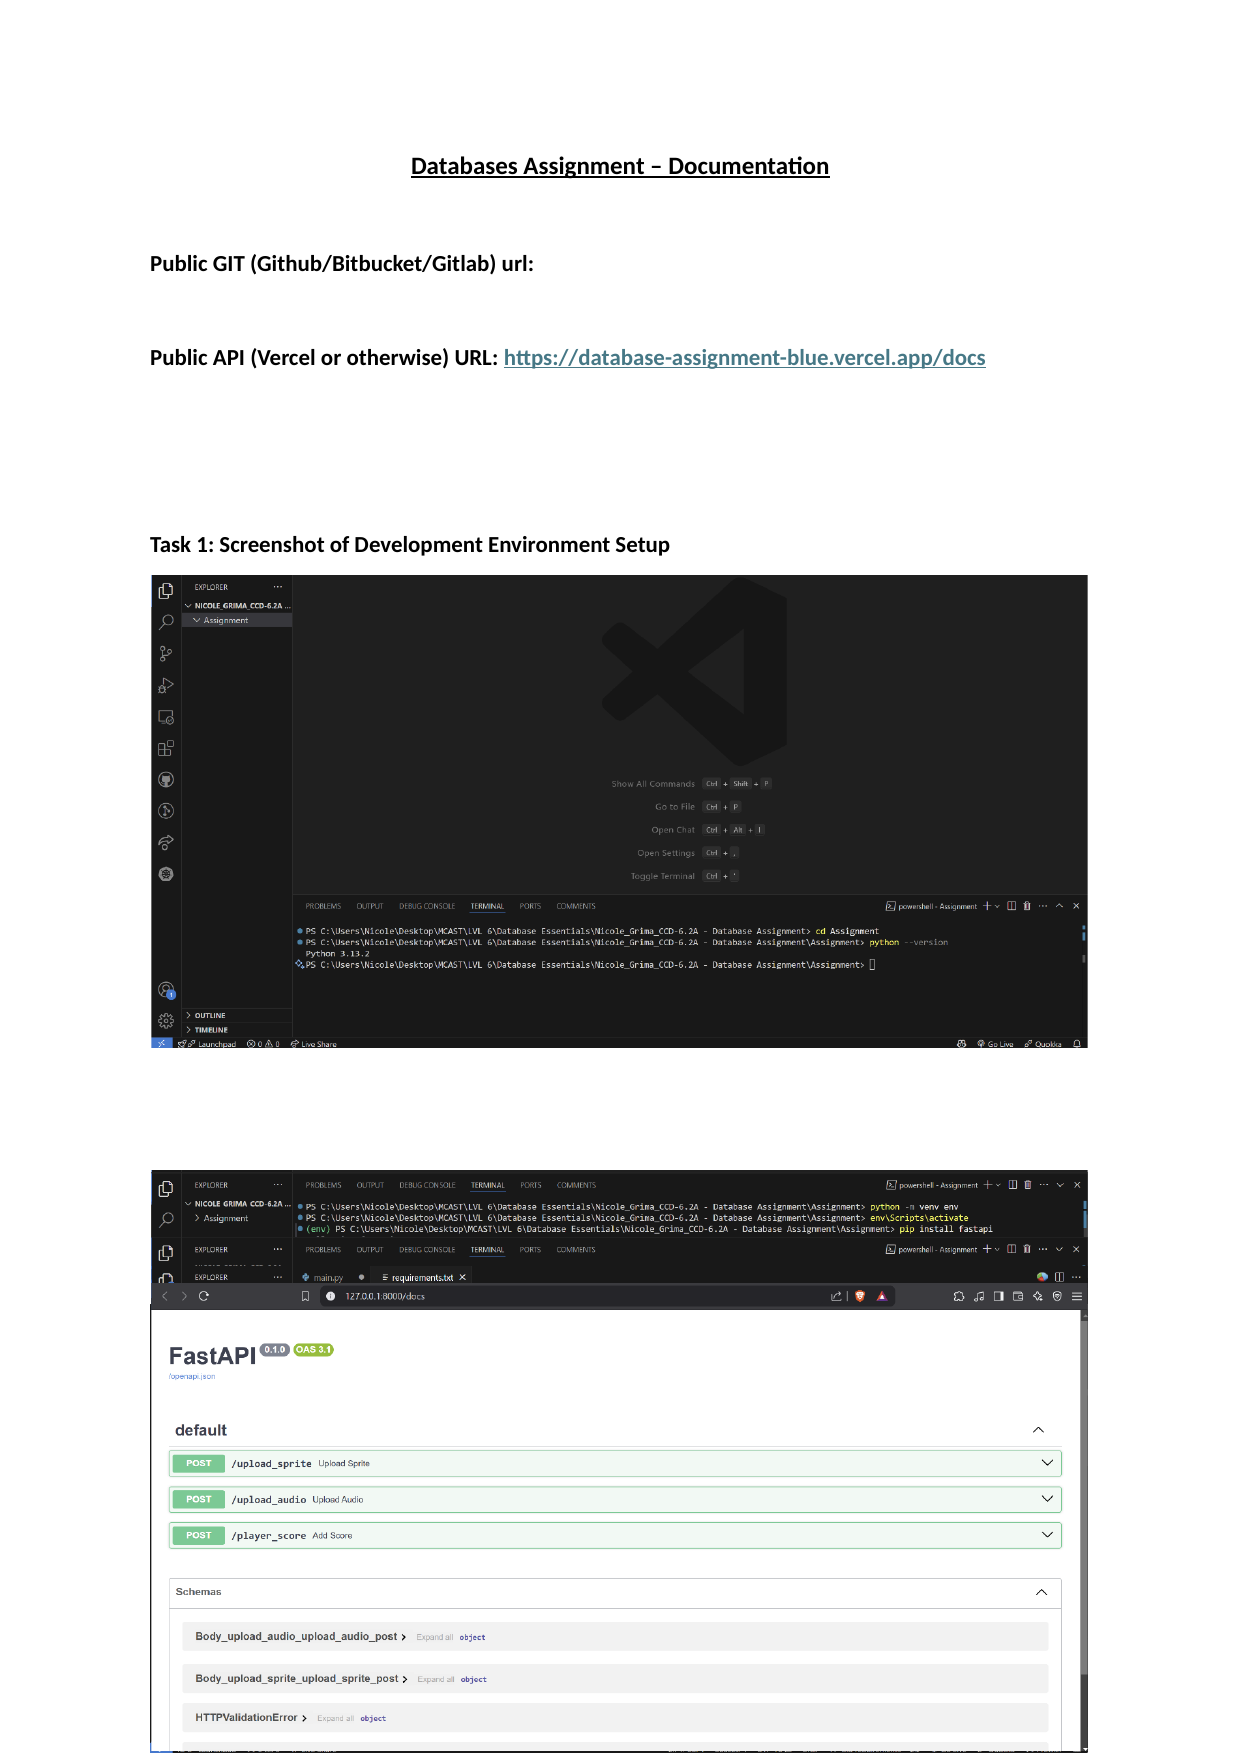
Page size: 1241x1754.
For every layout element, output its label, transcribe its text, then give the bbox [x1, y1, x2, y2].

text Databases Assignment – Documentation [150, 150, 1090, 181]
picture [150, 575, 1087, 1047]
text Public API (Vercel or otherwise) URL: https://database-assignment-blue.vercel.app/docs [150, 343, 1090, 371]
text Public GIT (Github/Bitbucket/Gitlab) url: [150, 249, 1090, 277]
text Task 1: Screenshot of Development Environment Setup [150, 530, 1090, 558]
picture [148, 1170, 1087, 1752]
